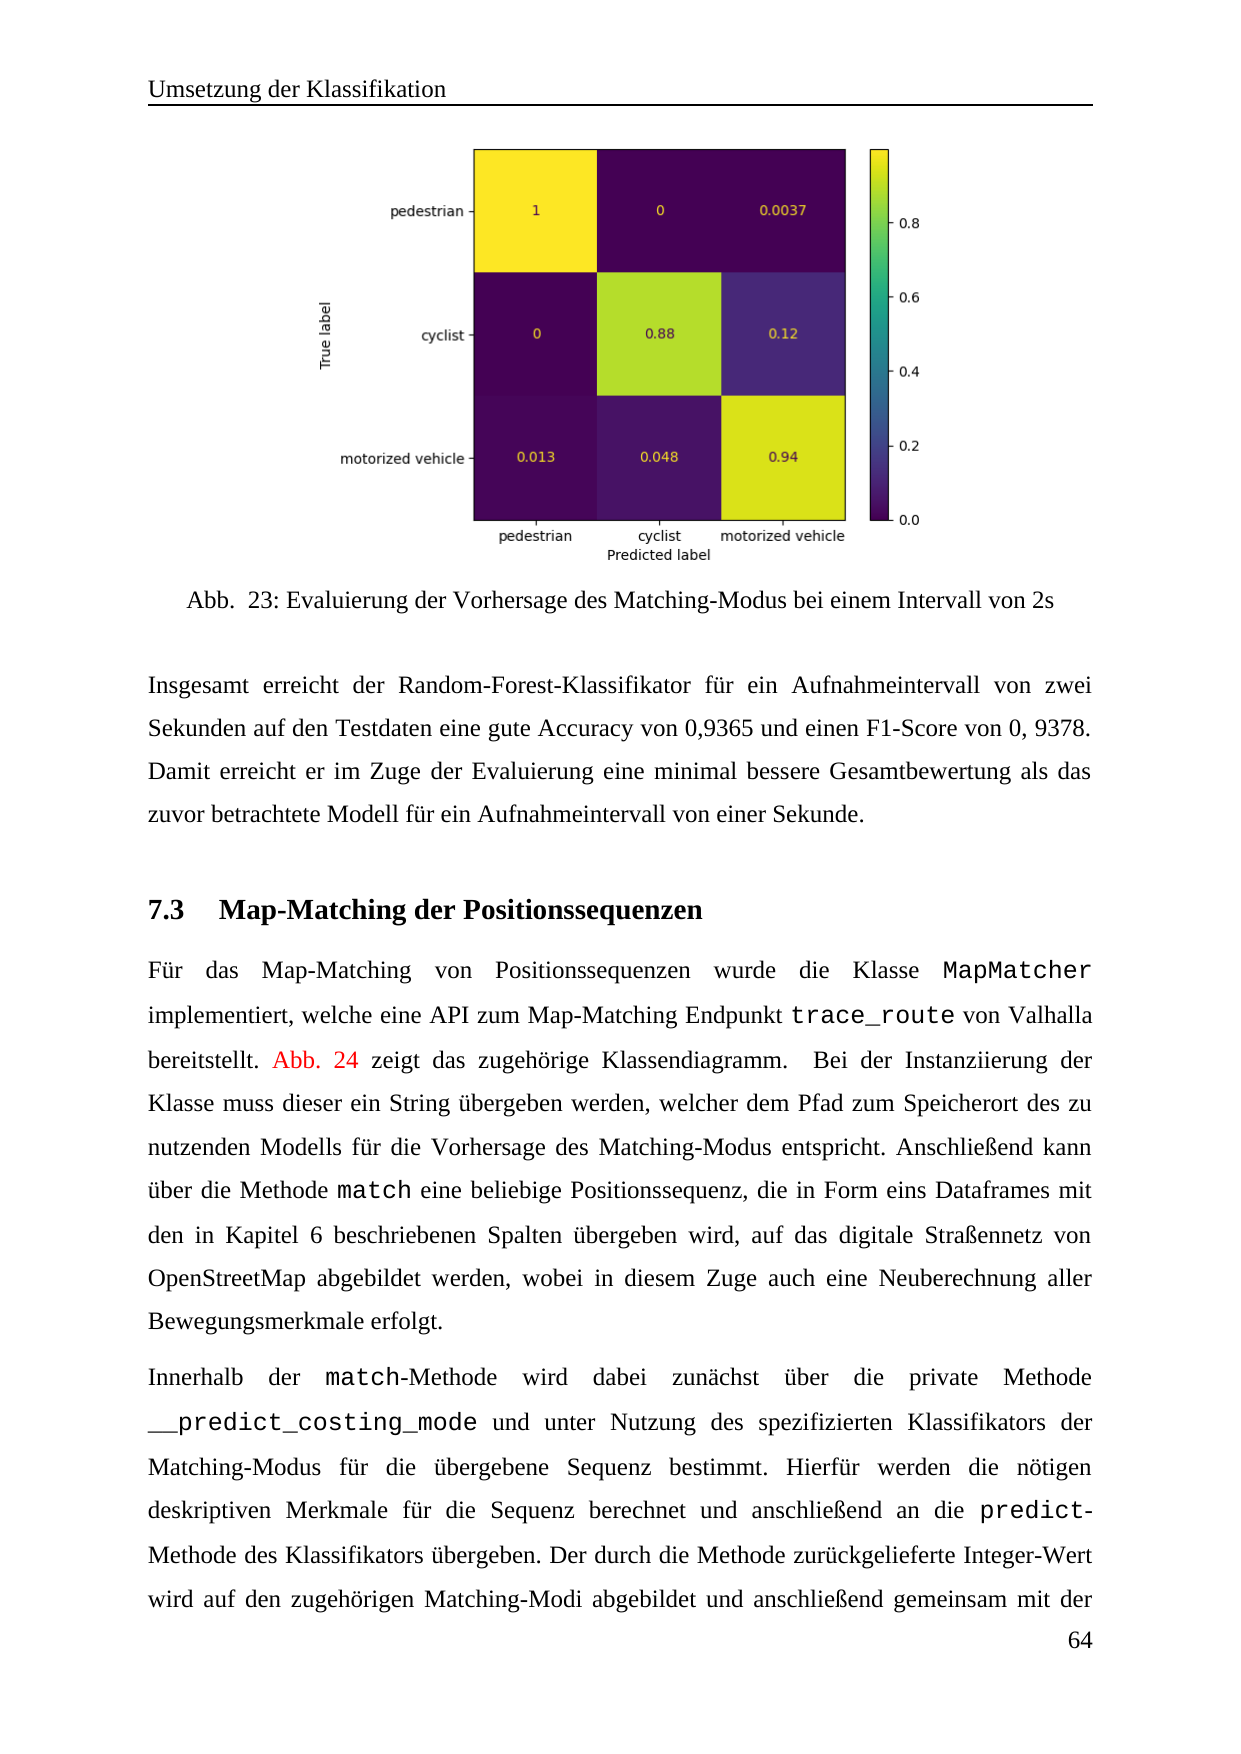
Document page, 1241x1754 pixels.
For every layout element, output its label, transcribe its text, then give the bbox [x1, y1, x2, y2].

text Insgesamt erreicht der Random-Forest-Klassifikator für ein Aufnahmeintervall von zwei Sekunden auf den Testdaten eine gute Accuracy von 0,9365 und einen F1-Score von 0, 9378. Damit erreicht er im Zuge der Evaluierung eine minimal bessere Gesamtbewertung als das zuvor betrachtete Modell für ein Aufnahmeintervall von einer Sekunde. [148, 670, 1093, 828]
text Für das Map-Matching von Positionssequenzen wurde die Klasse MapMatcher implementiert, welche eine API zum Map-Matching Endpunkt trace_route von Valhalla bereitstellt. Abb. 24 zeigt das zugehörige Klassendiagramm. Bei der Instanziierung der Klasse muss dieser ein String übergeben werden, welcher dem Pfad zum Speicherort des zu nutzenden Modells für die Vorhersage des Matching-Modus entspricht. Anschließend kann über die Methode match eine beliebige Positionssequenz, die in Form eins Dataframes mit den in Kapitel 6 beschriebenen Spalten übergeben wird, auf das digitale Straßennetz von OpenStreetMap abgebildet werden, wobei in diesem Zuge auch eine Neuberechnung aller Bewegungsmerkmale erfolgt. [148, 955, 1093, 1335]
subtitle Map-Matching der Positionssequenzen [148, 892, 1093, 926]
picture [311, 147, 930, 573]
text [148, 1362, 1093, 1612]
